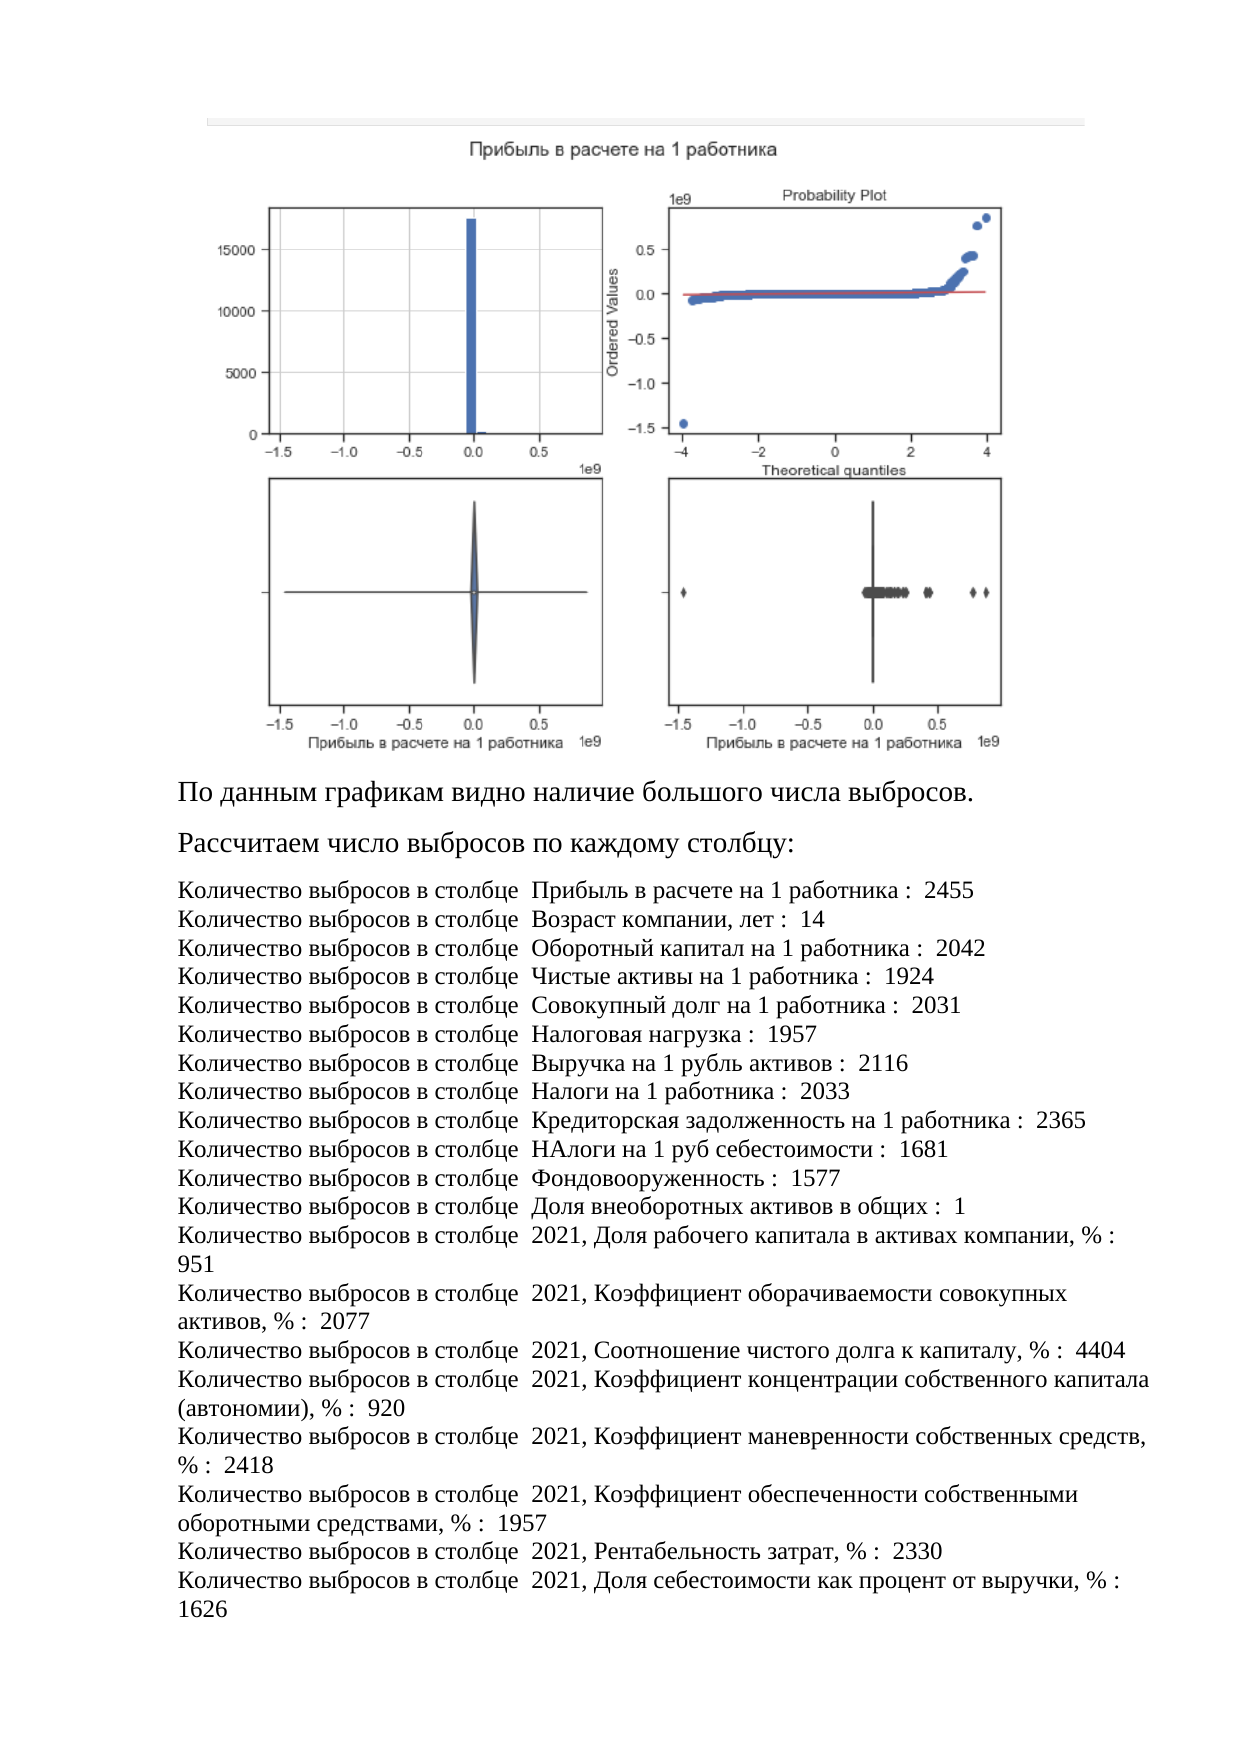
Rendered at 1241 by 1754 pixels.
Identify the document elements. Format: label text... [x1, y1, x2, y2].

text Количество выбросов в столбце 2021, Коэффициент оборачиваемости совокупных активов, % : 2077 [177, 1278, 1152, 1335]
text Количество выбросов в столбце Возраст компании, лет : 14 [177, 904, 1152, 933]
picture [177, 118, 1085, 761]
text Количество выбросов в столбце 2021, Соотношение чистого долга к капиталу, % : 4404 [177, 1335, 1152, 1364]
text Количество выбросов в столбце 2021, Коэффициент концентрации собственного капитала (автономии), % : 920 [177, 1364, 1152, 1421]
text Рассчитаем число выбросов по каждому столбцу: [177, 825, 1152, 858]
text Количество выбросов в столбце Кредиторская задолженность на 1 работника : 2365 [177, 1105, 1152, 1134]
text Количество выбросов в столбце Чистые активы на 1 работника : 1924 [177, 961, 1152, 990]
text Количество выбросов в столбце Доля внеоборотных активов в общих : 1 [177, 1191, 1152, 1220]
text Количество выбросов в столбце Выручка на 1 рубль активов : 2116 [177, 1048, 1152, 1076]
text Количество выбросов в столбце 2021, Коэффициент обеспеченности собственными оборотными средствами, % : 1957 [177, 1479, 1152, 1536]
text Количество выбросов в столбце Оборотный капитал на 1 работника : 2042 [177, 933, 1152, 961]
text Количество выбросов в столбце Налоги на 1 работника : 2033 [177, 1076, 1152, 1105]
text Количество выбросов в столбце Фондовооруженность : 1577 [177, 1163, 1152, 1191]
text Количество выбросов в столбце НАлоги на 1 руб себестоимости : 1681 [177, 1134, 1152, 1163]
text Количество выбросов в столбце 2021, Доля себестоимости как процент от выручки, % : 1626 [177, 1565, 1152, 1623]
text По данным графикам видно наличие большого числа выбросов. [177, 774, 1152, 808]
text Количество выбросов в столбце Прибыль в расчете на 1 работника : 2455 [177, 875, 1152, 904]
text Количество выбросов в столбце 2021, Рентабельность затрат, % : 2330 [177, 1536, 1152, 1565]
text Количество выбросов в столбце Налоговая нагрузка : 1957 [177, 1019, 1152, 1048]
text Количество выбросов в столбце Совокупный долг на 1 работника : 2031 [177, 990, 1152, 1019]
text Количество выбросов в столбце 2021, Доля рабочего капитала в активах компании, % : 951 [177, 1220, 1152, 1278]
text Количество выбросов в столбце 2021, Коэффициент маневренности собственных средств, % : 2418 [177, 1421, 1152, 1479]
